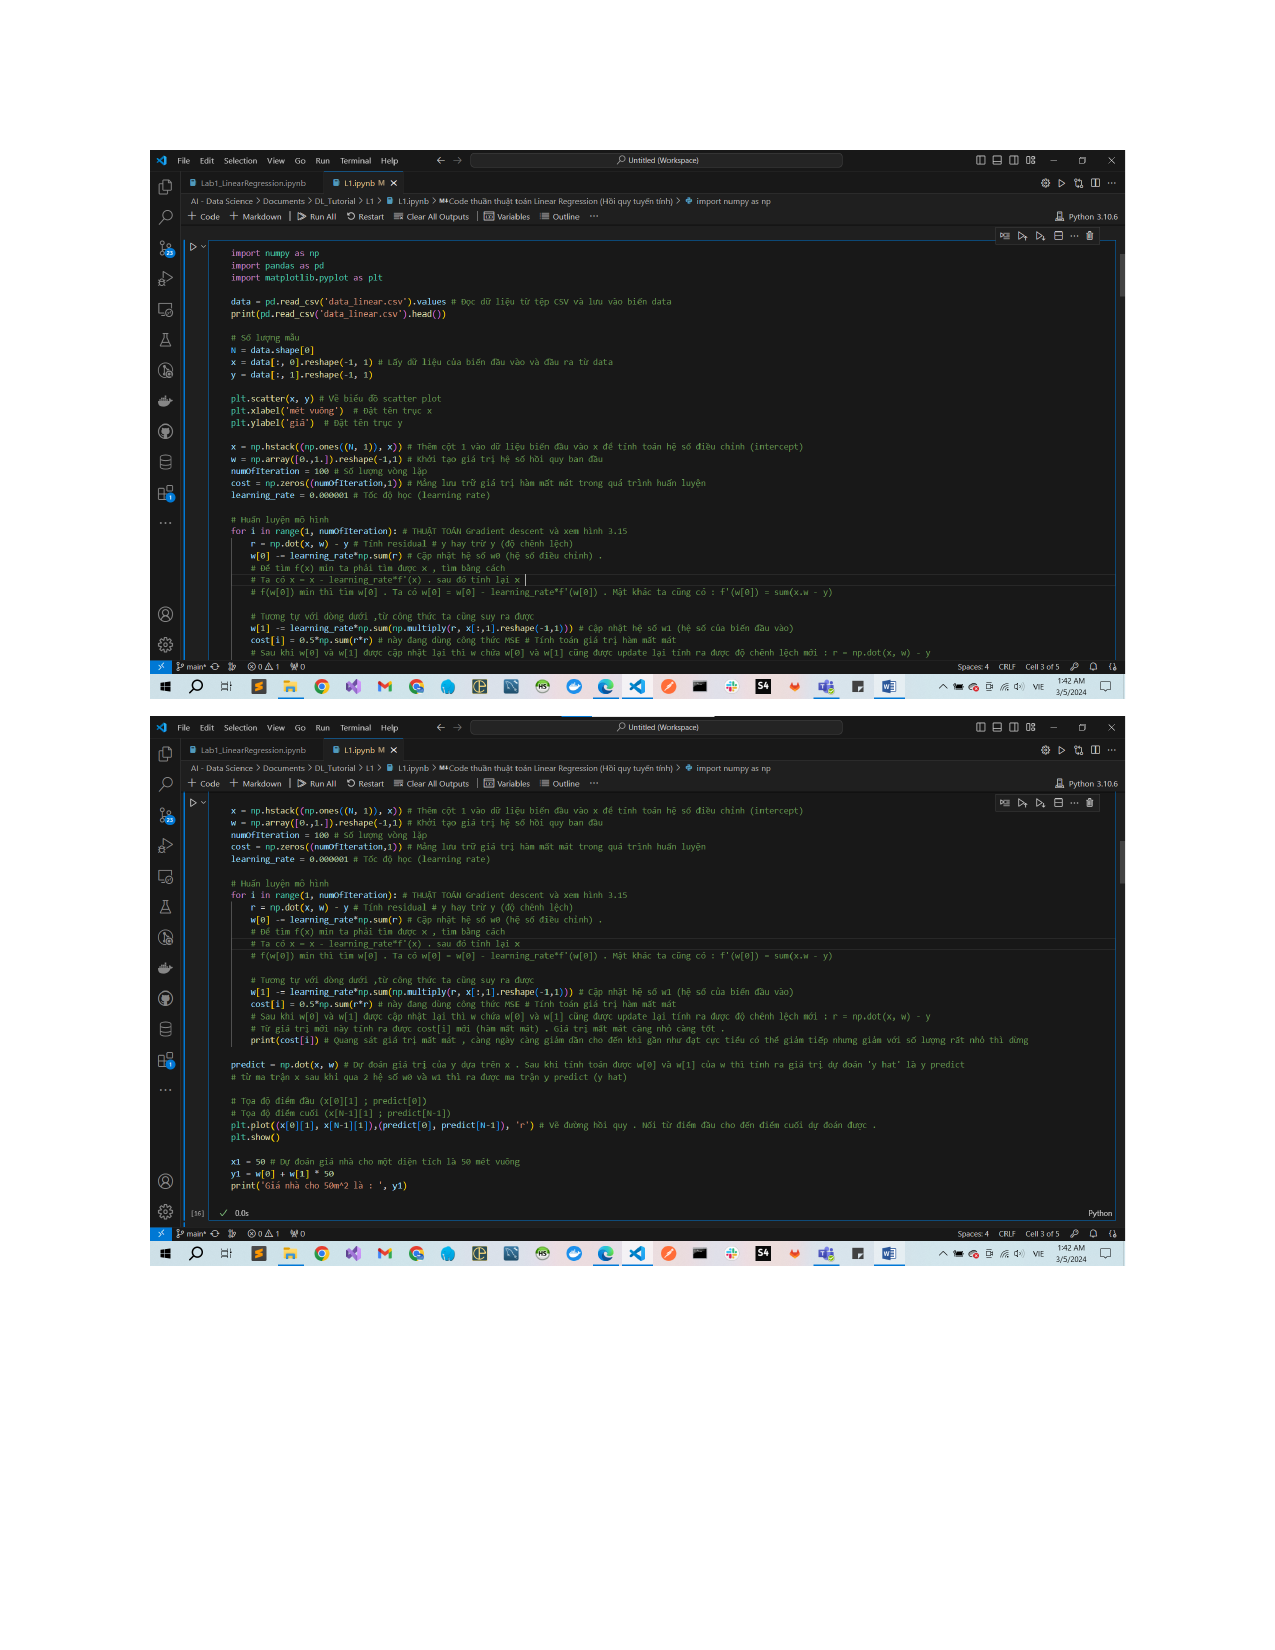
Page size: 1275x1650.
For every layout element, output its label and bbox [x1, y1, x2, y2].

picture [150, 150, 1125, 699]
picture [150, 716, 1125, 1266]
